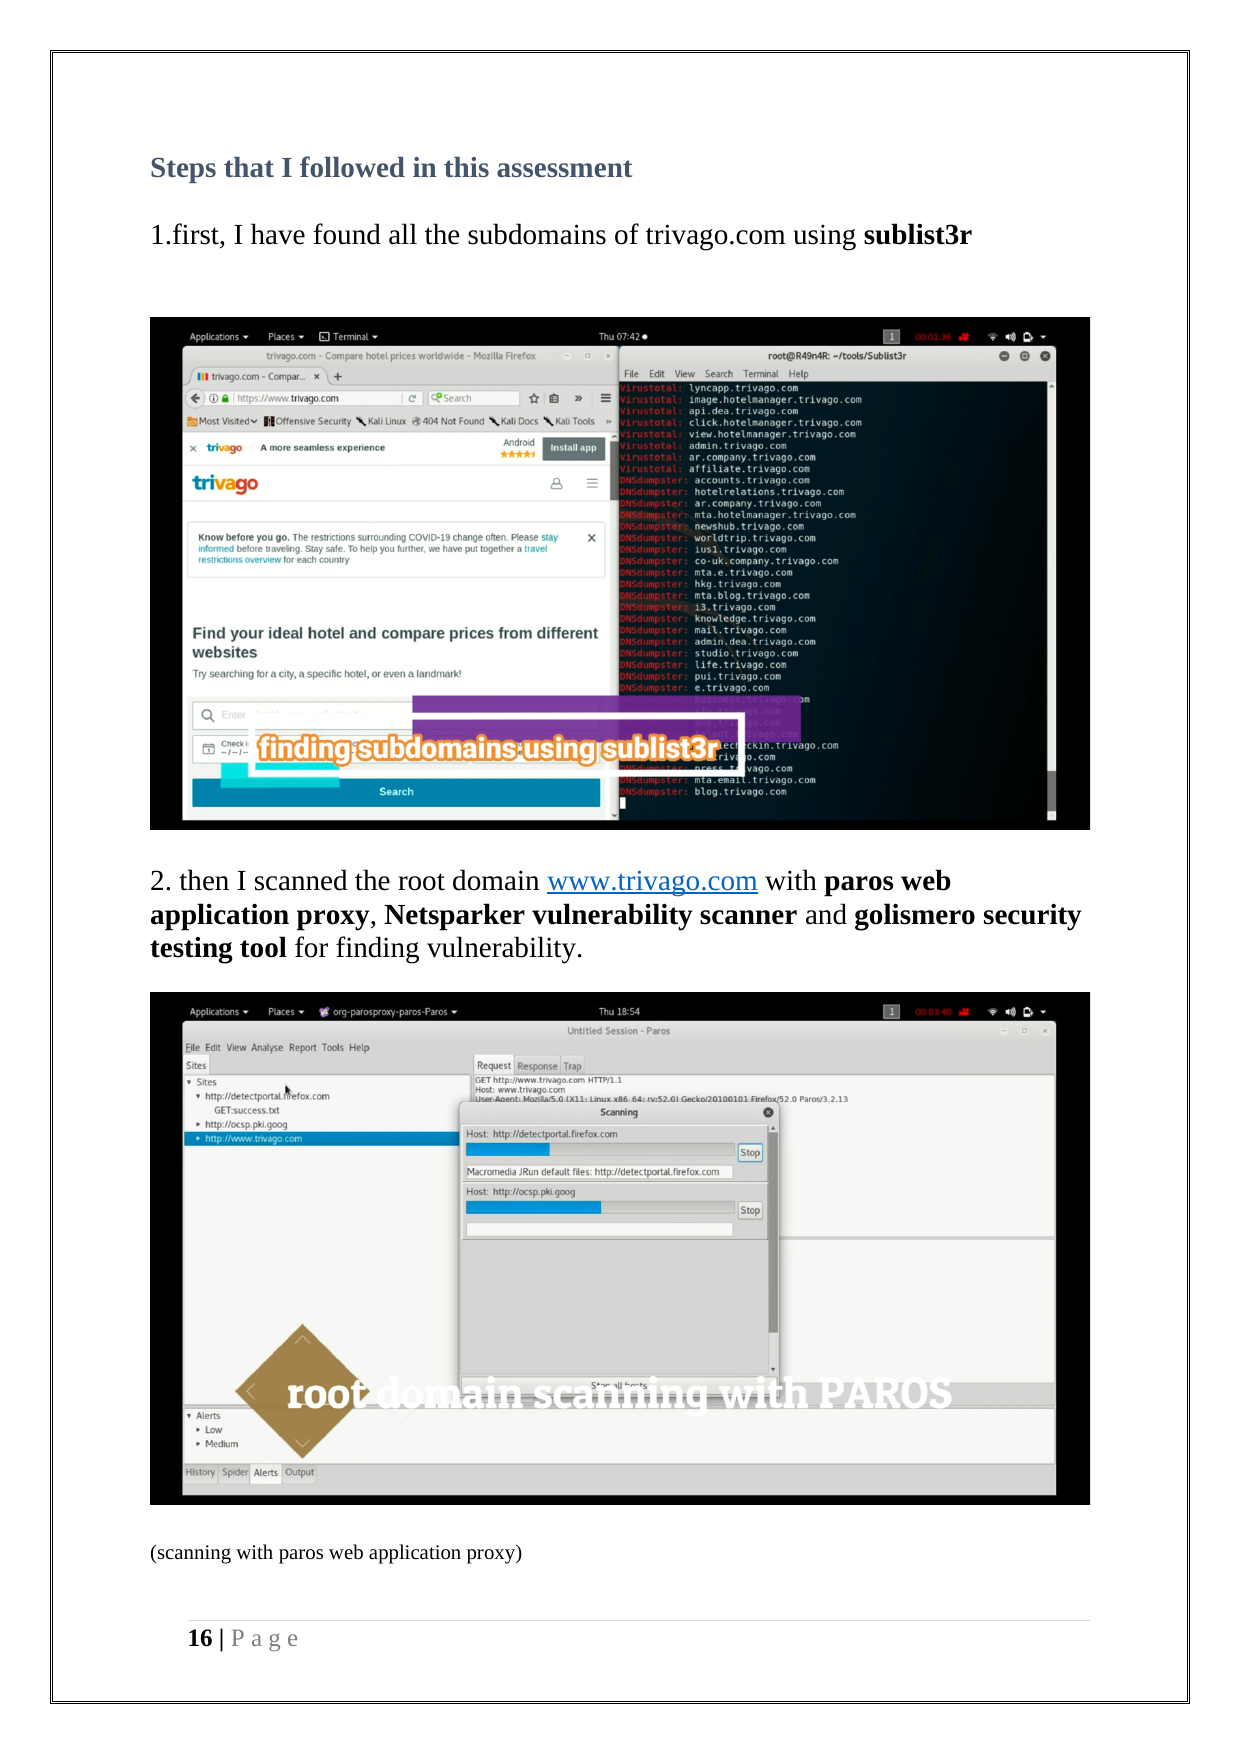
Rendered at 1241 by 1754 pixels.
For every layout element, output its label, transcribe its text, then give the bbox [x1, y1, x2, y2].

text 2. then I scanned the root domain www.trivago.com with paros web application proxy, Netsparker vulnerability scanner and golismero security testing tool for finding vulnerability. [150, 863, 1090, 964]
text 1.first, I have found all the subdomains of trivago.com using sublist3r [150, 217, 1090, 251]
text (scanning with paros web application proxy) [150, 1540, 1090, 1564]
picture [150, 317, 1091, 830]
picture [150, 992, 1091, 1505]
text Steps that I followed in this assessment [150, 150, 1090, 183]
